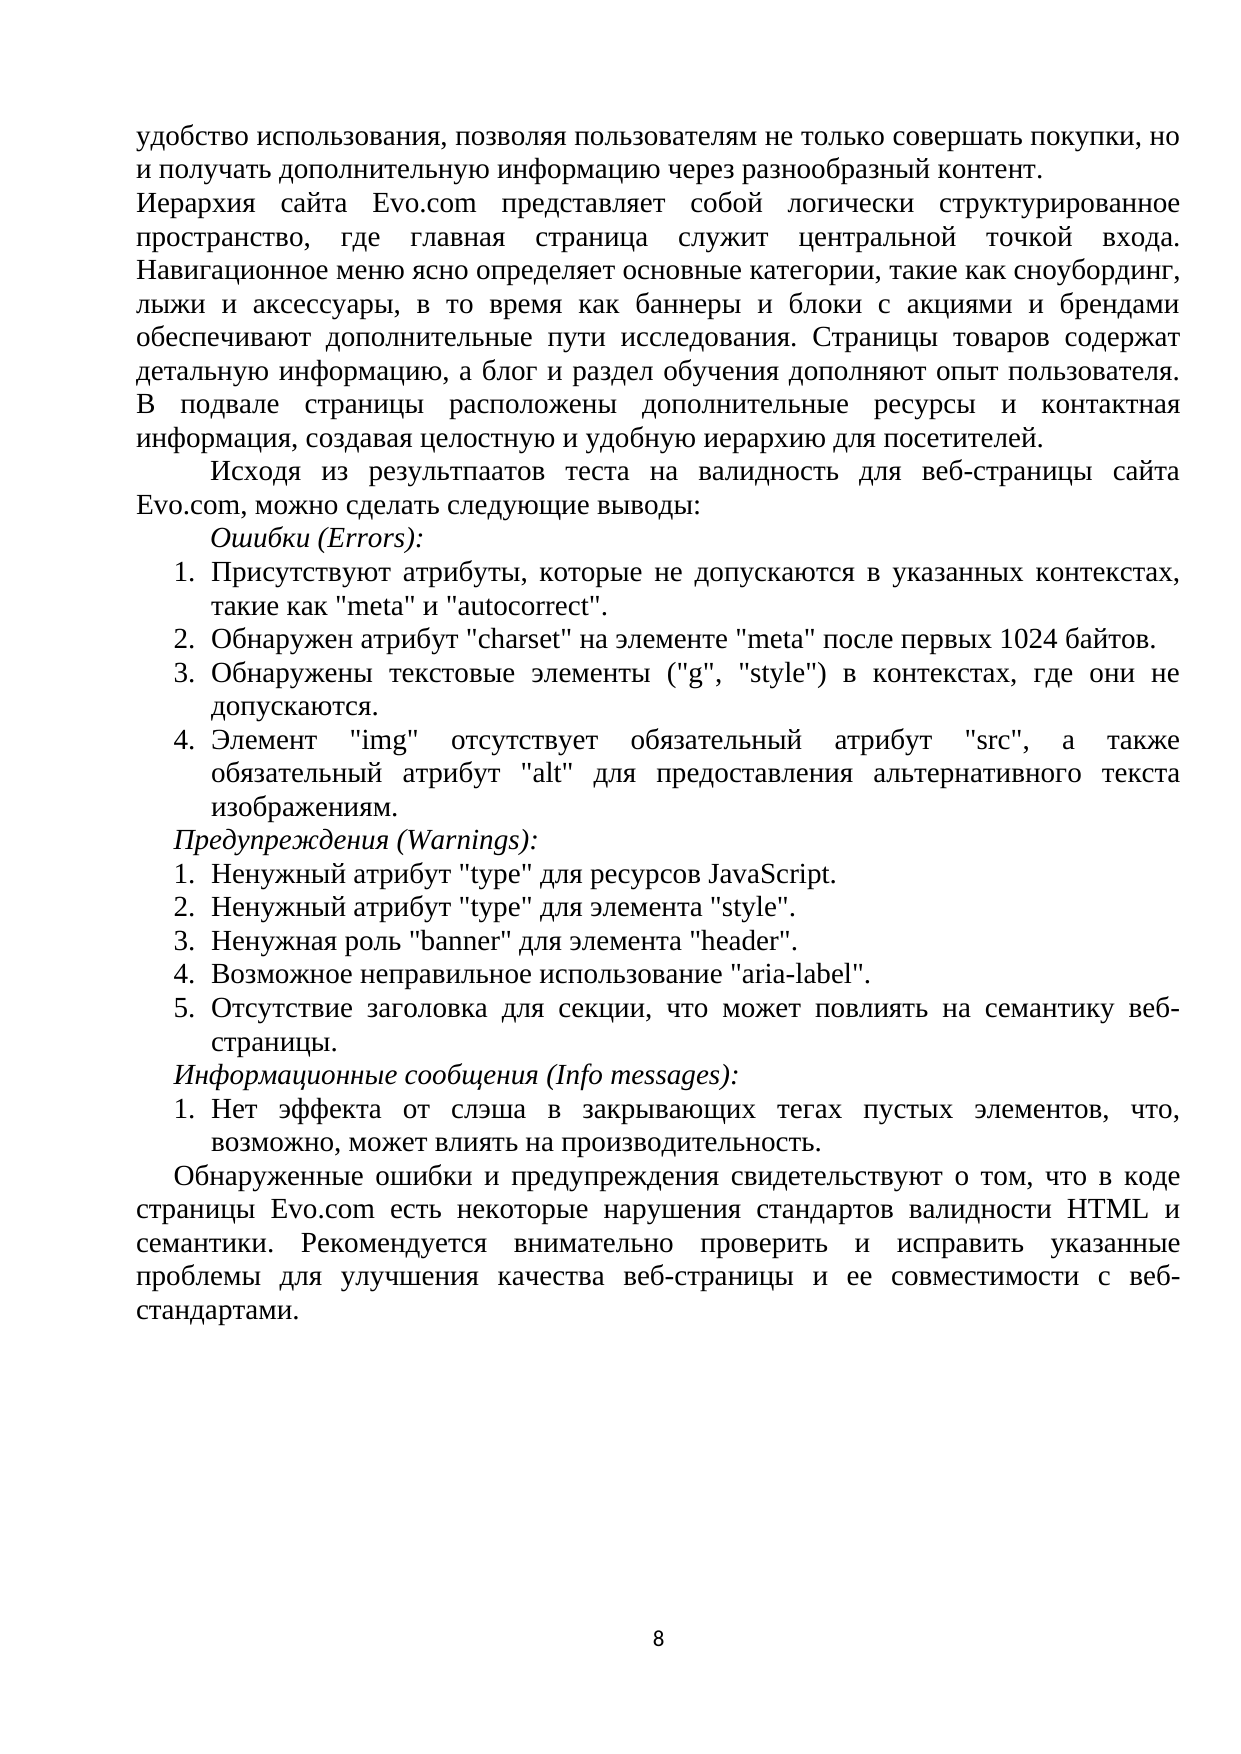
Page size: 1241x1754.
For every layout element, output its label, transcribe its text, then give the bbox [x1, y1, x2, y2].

text Обнаруженные ошибки и предупреждения свидетельствуют о том, что в коде страницы Evo.com есть некоторые нарушения стандартов валидности HTML и семантики. Рекомендуется внимательно проверить и исправить указанные проблемы для улучшения качества веб-страницы и ее совместимости с веб-стандартами. [136, 1158, 1181, 1326]
text Предупреждения (Warnings): [136, 822, 1181, 856]
list Ненужный атрибут "type" для элемента "style". [173, 889, 1181, 923]
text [136, 118, 1181, 185]
text Иерархия сайта Evo.com представляет собой логически структурированное пространство, где главная страница служит центральной точкой входа. Навигационное меню ясно определяет основные категории, такие как сноубординг, лыжи и аксессуары, в то время как баннеры и блоки с акциями и брендами обеспечивают дополнительные пути исследования. Страницы товаров содержат детальную информацию, а блог и раздел обучения дополняют опыт пользователя. В подвале страницы расположены дополнительные ресурсы и контактная информация, создавая целостную и удобную иерархию для посетителей. [136, 185, 1181, 453]
list Элемент "img" отсутствует обязательный атрибут "src", а также обязательный атрибут "alt" для предоставления альтернативного текста изображениям. [173, 722, 1181, 822]
list Отсутствие заголовка для секции, что может повлиять на семантику веб-страницы. [173, 990, 1181, 1057]
list Ненужная роль "banner" для элемента "header". [173, 923, 1181, 957]
list Нет эффекта от слэша в закрывающих тегах пустых элементов, что, возможно, может влиять на производительность. [173, 1091, 1181, 1158]
list Обнаружены текстовые элементы ("g", "style") в контекстах, где они не допускаются. [173, 655, 1181, 722]
text Информационные сообщения (Info messages): [136, 1057, 1181, 1091]
list Ненужный атрибут "type" для ресурсов JavaScript. [173, 856, 1181, 889]
list Возможное неправильное использование "aria-label". [173, 957, 1181, 990]
list Присутствуют атрибуты, которые не допускаются в указанных контекстах, такие как "meta" и "autocorrect". [173, 554, 1181, 621]
text Ошибки (Errors): [136, 521, 1181, 554]
list Обнаружен атрибут "charset" на элементе "meta" после первых 1024 байтов. [173, 621, 1181, 655]
text Исходя из результпаатов теста на валидность для веб-страницы сайта Evo.com, можно сделать следующие выводы: [136, 453, 1181, 521]
